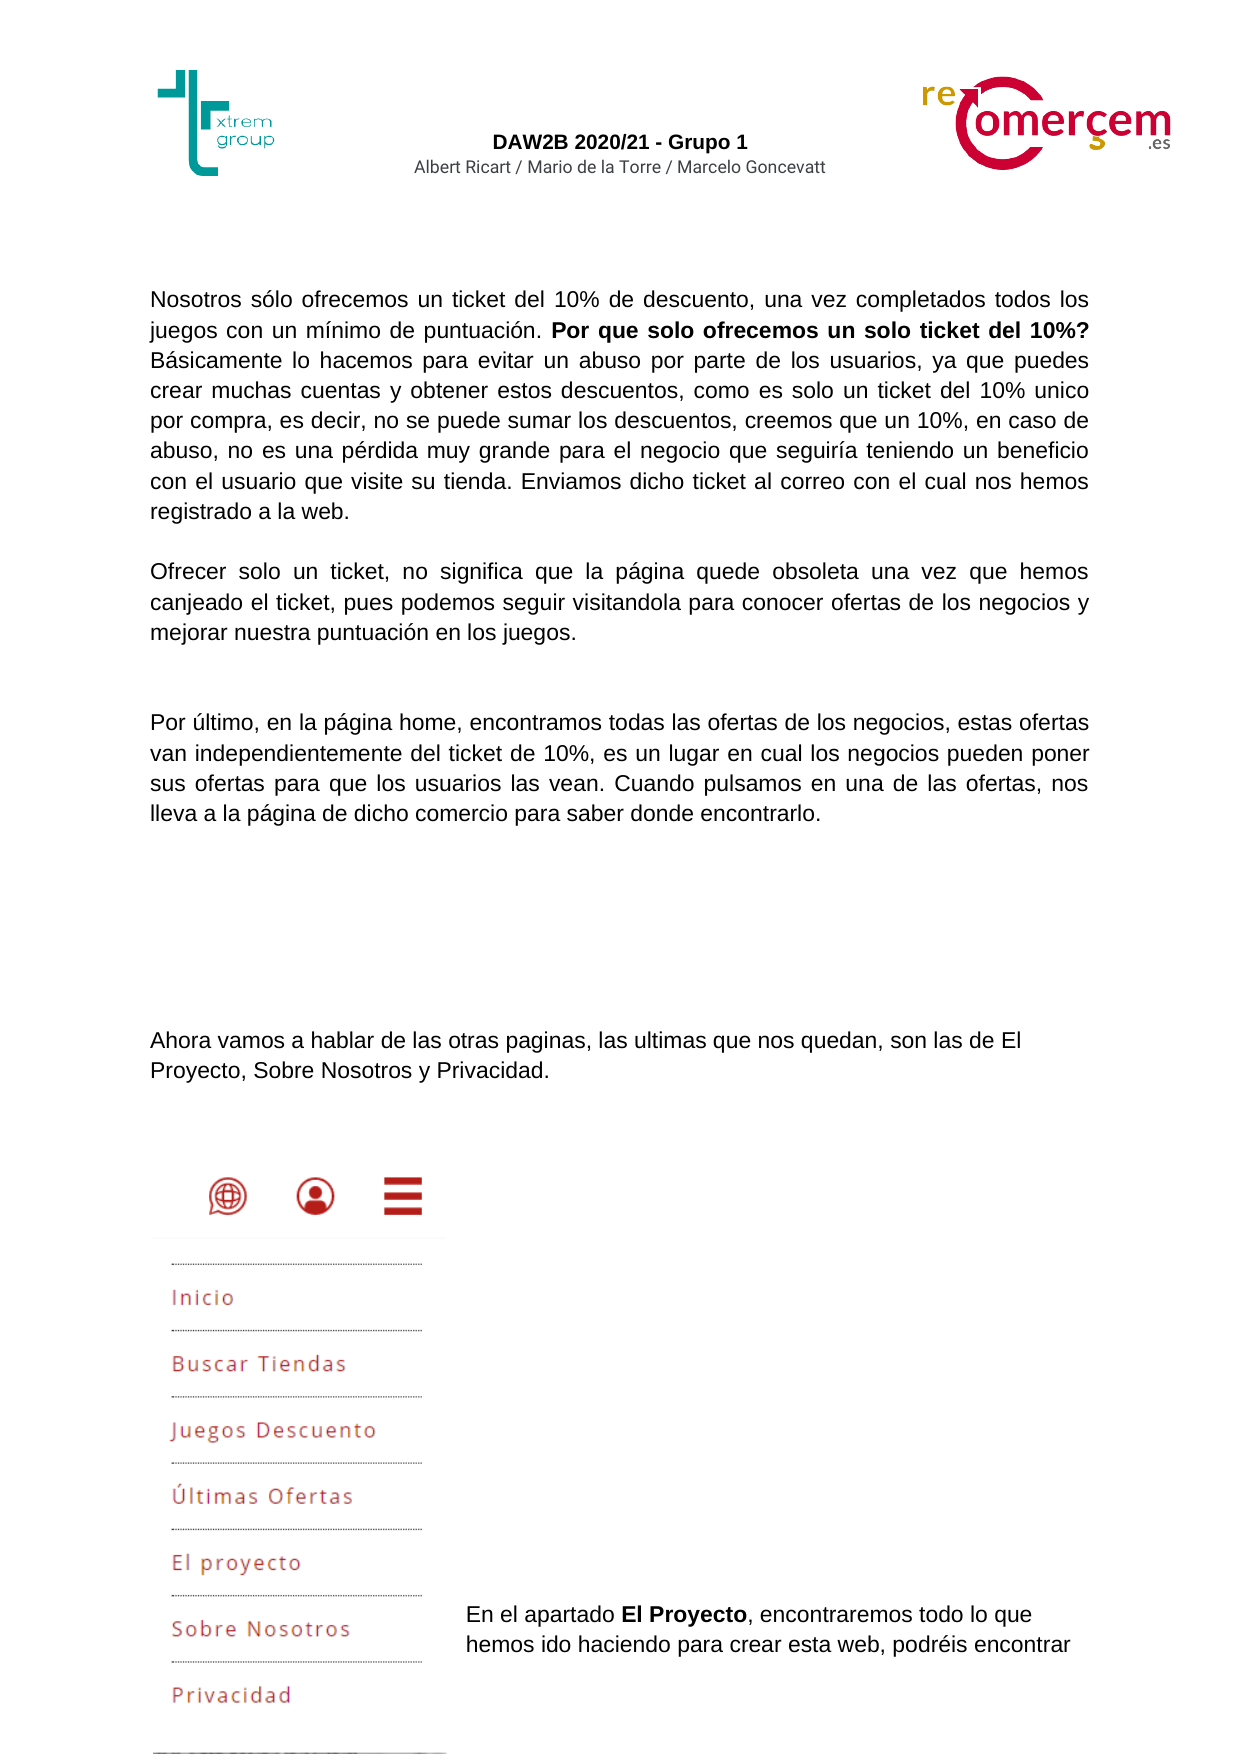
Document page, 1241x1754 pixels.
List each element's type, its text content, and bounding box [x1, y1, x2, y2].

text Por último, en la página home, encontramos todas las ofertas de los negocios, estas ofertas van independientemente del ticket de 10%, es un lugar en cual los negocios pueden poner sus ofertas para que los usuarios las vean. Cuando pulsamos en una de las ofertas, nos lleva a la página de dicho comercio para saber donde encontrarlo. [150, 709, 1090, 826]
text Nosotros sólo ofrecemos un ticket del 10% de descuento, una vez completados todos los juegos con un mínimo de puntuación. Por que solo ofrecemos un solo ticket del 10%? Básicamente lo hacemos para evitar un abuso por parte de los usuarios, ya que puedes crear muchas cuentas y obtener estos descuentos, como es solo un ticket del 10% unico por compra, es decir, no se puede sumar los descuentos, creemos que un 10%, en caso de abuso, no es una pérdida muy grande para el negocio que seguiría teniendo un beneficio con el usuario que visite su tienda. Enviamos dicho ticket al correo con el cual nos hemos registrado a la web. [150, 286, 1090, 524]
text Ahora vamos a hablar de las otras paginas, las ultimas que nos quedan, son las de El Proyecto, Sobre Nosotros y Privacidad. [150, 1027, 1090, 1083]
text Ofrecer solo un ticket, no significa que la página quede obsoleta una vez que hemos canjeado el ticket, pues podemos seguir visitandola para conocer ofertas de los negocios y mejorar nuestra puntuación en los juegos. [150, 558, 1090, 645]
picture [918, 67, 1175, 179]
picture [150, 64, 283, 183]
picture [153, 1155, 447, 1754]
